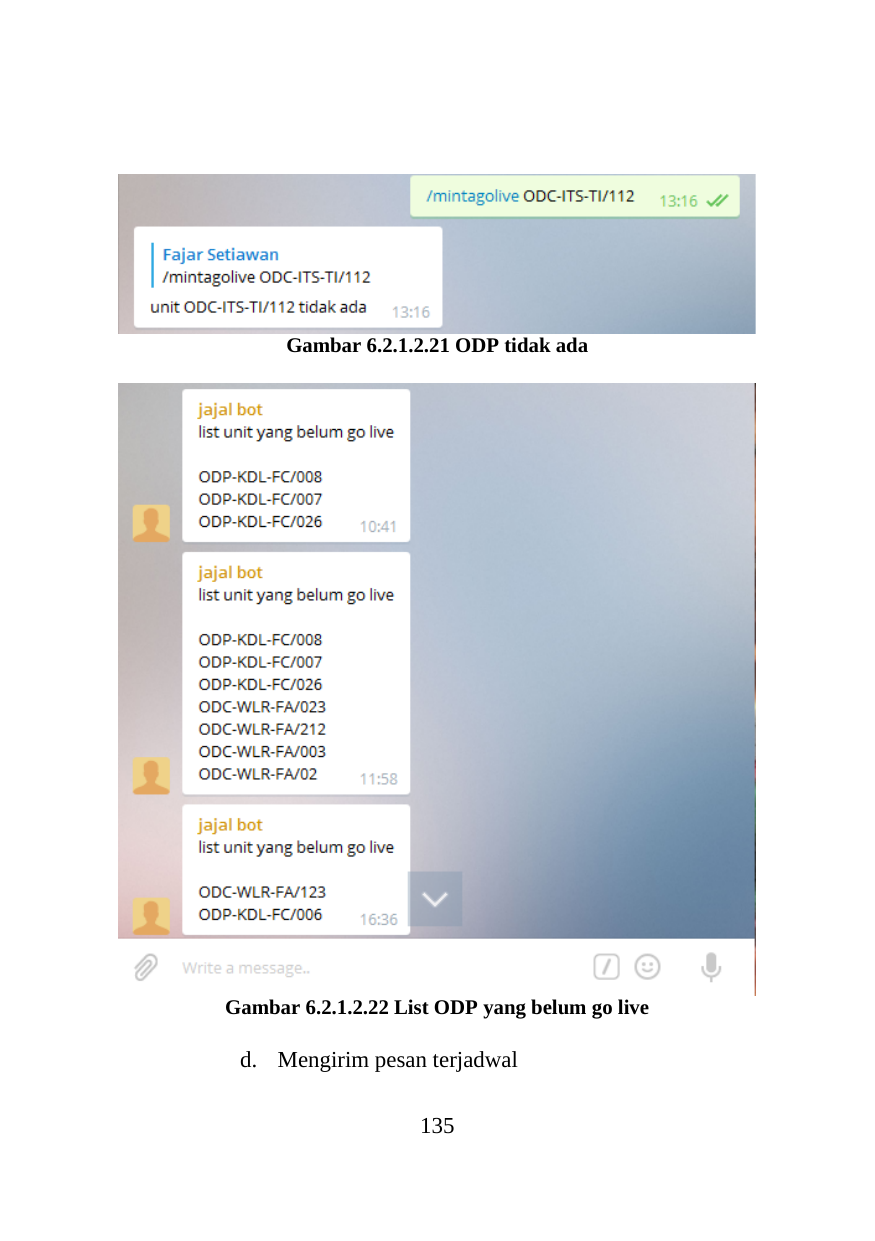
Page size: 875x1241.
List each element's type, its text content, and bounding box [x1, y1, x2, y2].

picture [118, 174, 756, 334]
list Mengirim pesan terjadwal [240, 1046, 756, 1072]
picture [118, 383, 756, 996]
